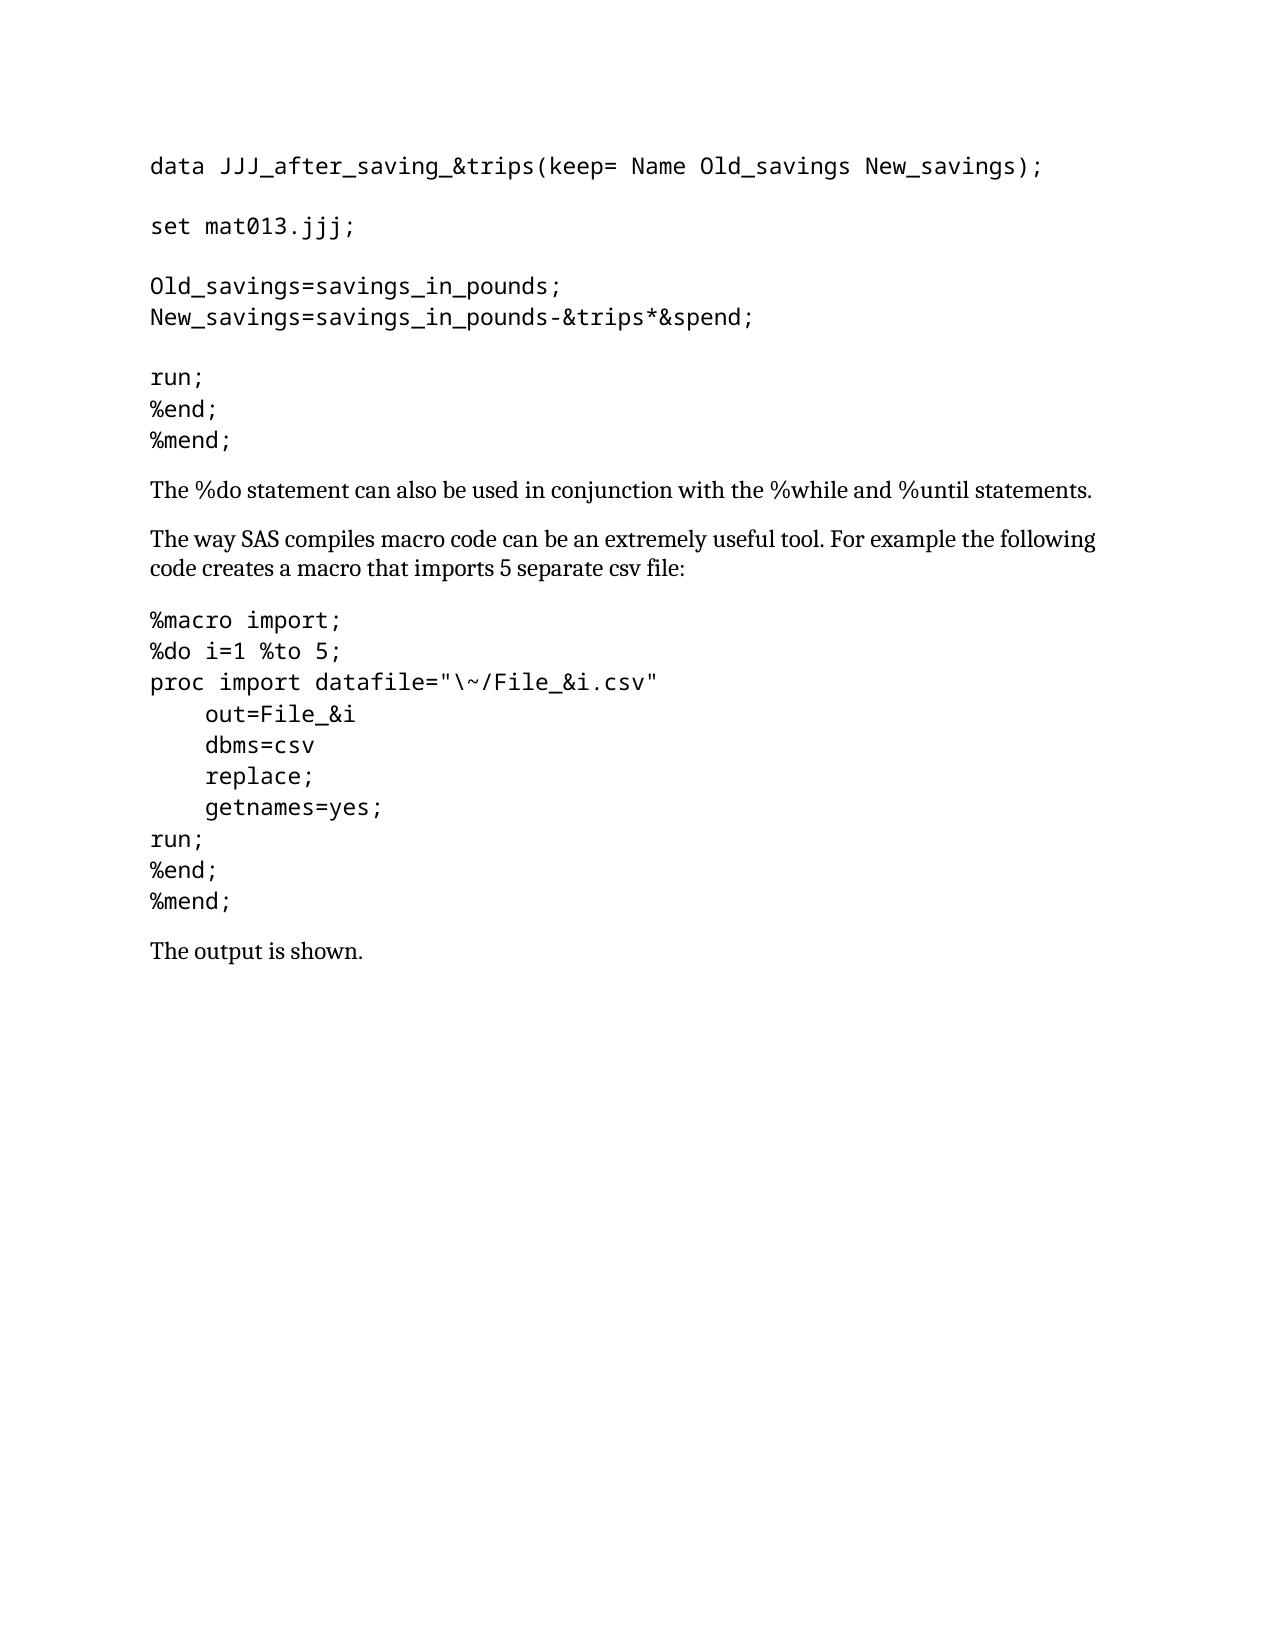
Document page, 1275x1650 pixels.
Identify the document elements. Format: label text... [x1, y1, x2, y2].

text The way SAS compiles macro code can be an extremely useful tool. For example the following code creates a macro that imports 5 separate csv file: [150, 525, 1125, 583]
text %macro import;%do i=1 %to 5;proc import datafile="\~/File_&i.csv" out=File_&i dbms=csv replace; getnames=yes;run;%end;%mend; [150, 604, 1125, 916]
text The %do statement can also be used in conjunction with the %while and %until statements. [150, 476, 1125, 504]
text The output is shown. [150, 937, 1125, 966]
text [150, 150, 1125, 455]
